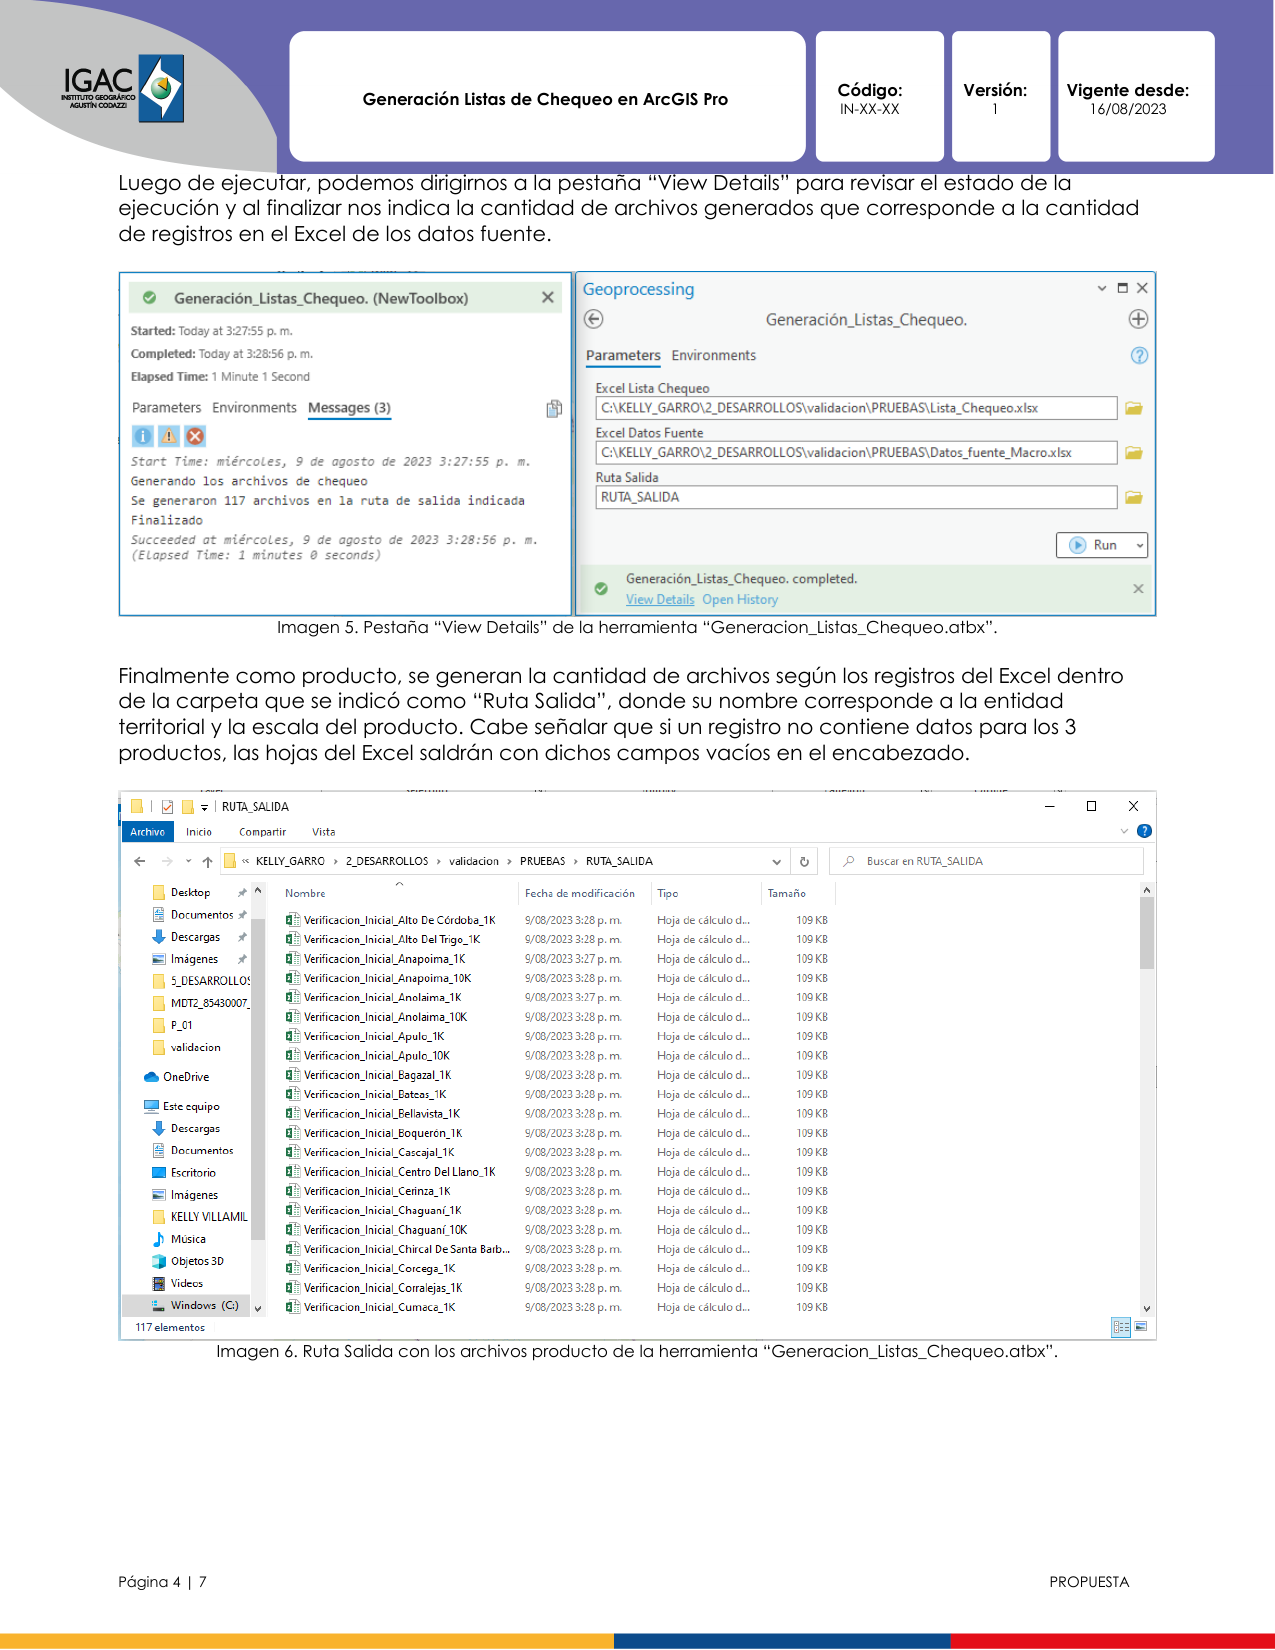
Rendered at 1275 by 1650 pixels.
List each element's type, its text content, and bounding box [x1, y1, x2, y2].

picture [0, 1633, 1275, 1649]
text Imagen 5. Pestaña “View Details” de la herramienta “Generacion_Listas_Chequeo.atbx”. [118, 617, 1157, 637]
text Luego de ejecutar, podemos dirigirnos a la pestaña “View Details” para revisar el estado de la ejecución y al finalizar nos indica la cantidad de archivos generados que corresponde a la cantidad de registros en el Excel de los datos fuente. [118, 169, 1157, 246]
text Finalmente como producto, se generan la cantidad de archivos según los registros del Excel dentro de la carpeta que se indicó como “Ruta Salida”, donde su nombre corresponde a la entidad territorial y la escala del producto. Cabe señalar que si un registro no contiene datos para los 3 productos, las hojas del Excel saldrán con dichos campos vacíos en el encabezado. [118, 662, 1157, 764]
picture [0, 0, 1274, 174]
text Imagen 6. Ruta Salida con los archivos producto de la herramienta “Generacion_Listas_Chequeo.atbx”. [118, 1341, 1157, 1361]
picture [118, 790, 1157, 1341]
picture [118, 271, 1157, 617]
